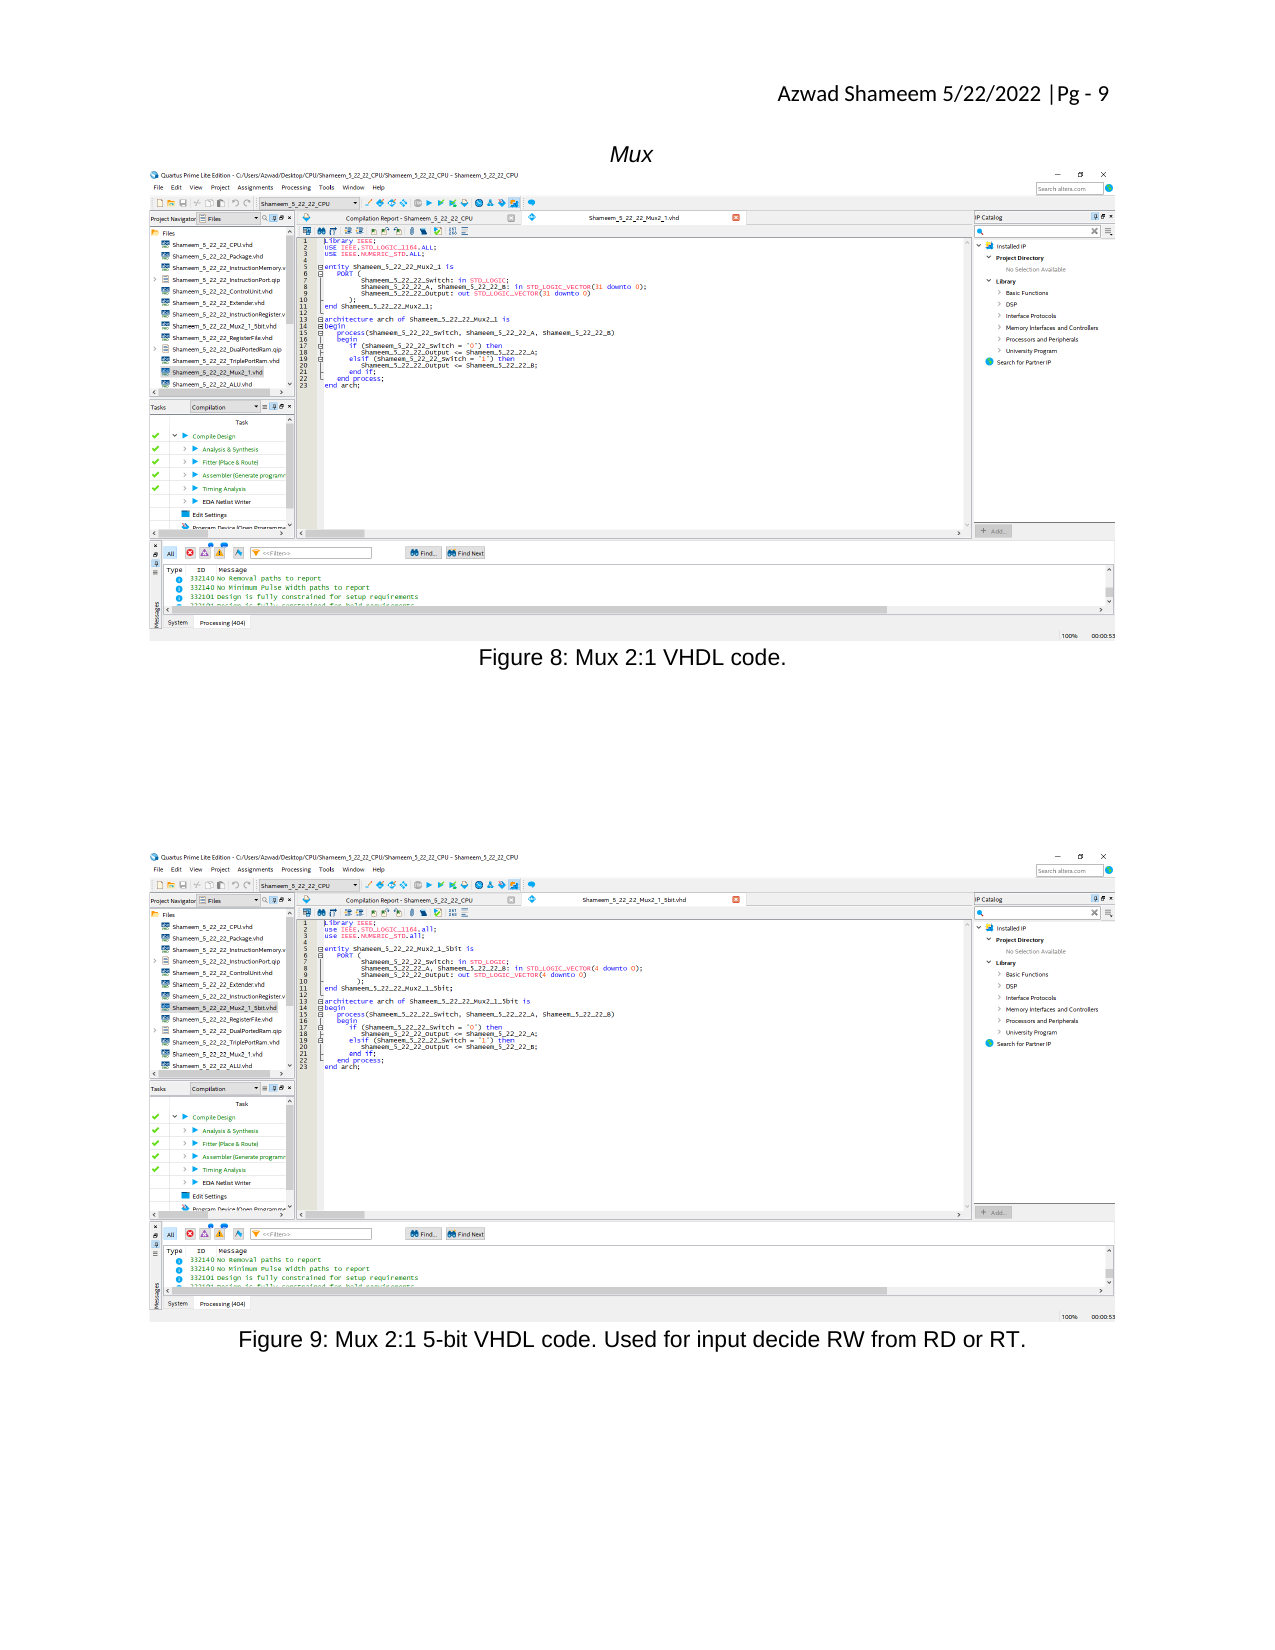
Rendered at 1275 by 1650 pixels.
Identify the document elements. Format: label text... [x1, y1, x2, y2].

text Figure 8: Mux 2:1 VHDL code. [149, 644, 1116, 671]
picture [149, 170, 1115, 641]
text Figure 9: Mux 2:1 5-bit VHDL code. Used for input decide RW from RD or RT. [149, 1326, 1116, 1352]
picture [149, 851, 1115, 1322]
subtitle Mux [149, 141, 1116, 167]
